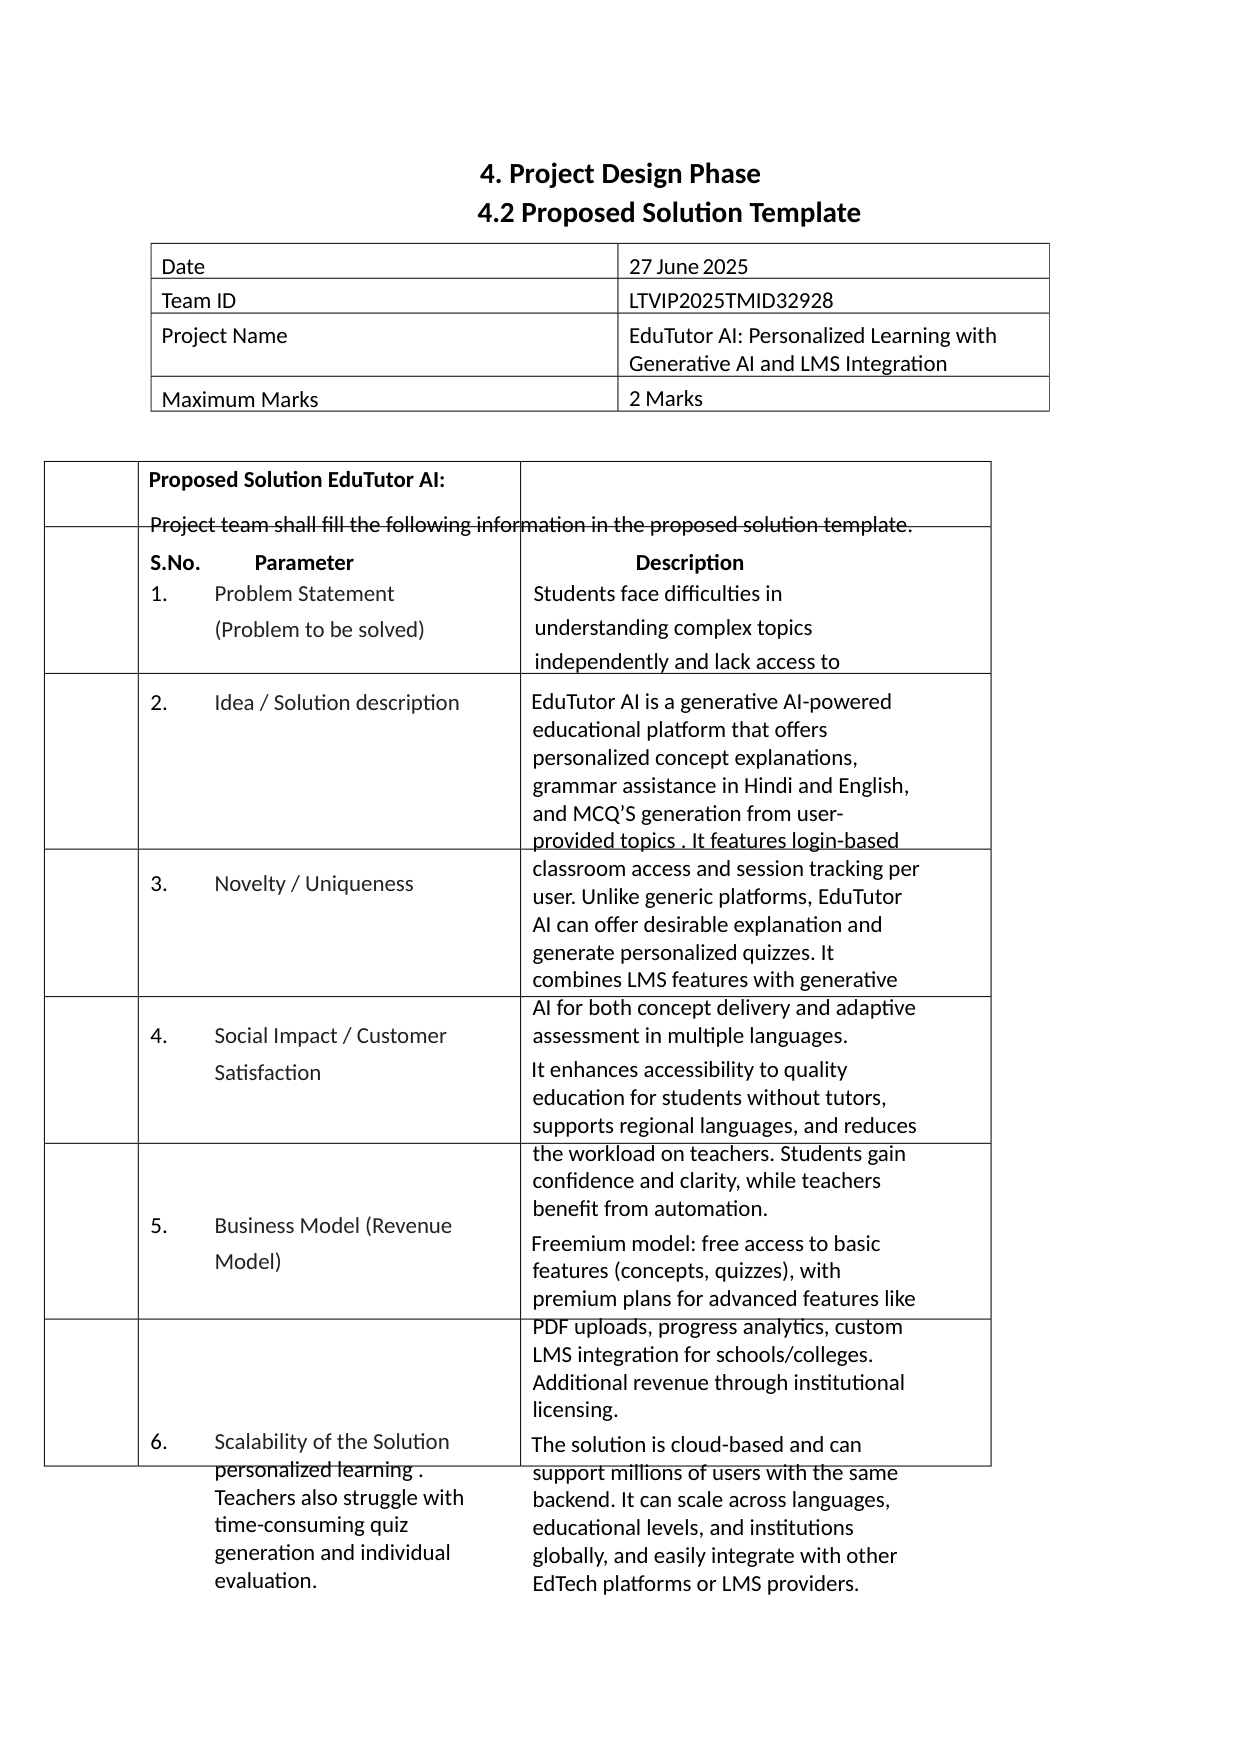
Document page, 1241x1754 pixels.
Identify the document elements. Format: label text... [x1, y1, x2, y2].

text Freemium model: free access to basic features (concepts, quizzes), with premium plans for advanced features like PDF uploads, progress analytics, custom LMS integration for schools/colleges. Additional revenue through institutional licensing. [531, 1229, 921, 1424]
list Scalability of the Solution personalized learning . Teachers also struggle with time-consuming quiz generation and individual evaluation. [150, 1427, 503, 1594]
list Problem Statement (Problem to be solved) [150, 579, 485, 643]
picture [140, 232, 1060, 422]
text Project team shall fill the following information in the proposed solution template. [150, 510, 921, 538]
text The solution is cloud-based and can support millions of users with the same backend. It can scale across languages, educational levels, and institutions globally, and easily integrate with other EdTech platforms or LMS providers. [531, 1430, 921, 1597]
list Idea / Solution description [150, 688, 503, 716]
list Social Impact / Customer Satisfaction [150, 1022, 503, 1086]
text Proposed Solution EduTutor AI: [148, 465, 921, 493]
text EduTutor AI is a generative AI-powered educational platform that offers personalized concept explanations, grammar assistance in Hindi and English, and MCQ’S generation from user-provided topics . It features login-based classroom access and session tracking per user. Unlike generic platforms, EduTutor AI can offer desirable explanation and generate personalized quizzes. It combines LMS features with generative AI for both concept delivery and adaptive assessment in multiple languages. [531, 688, 921, 1049]
text S.No. Parameter Description [150, 548, 921, 576]
text 4. Project Design Phase [320, 155, 921, 191]
text It enhances accessibility to quality education for students without tutors, supports regional languages, and reduces the workload on teachers. Students gain confidence and clarity, while teachers benefit from automation. [531, 1056, 921, 1222]
picture [33, 451, 1002, 1477]
list Business Model (Revenue Model) [150, 1211, 503, 1275]
text 4.2 Proposed Solution Template [150, 194, 861, 229]
text Students face difficulties in understanding complex topics independently and lack access to [533, 579, 921, 675]
list Novelty / Uniqueness [150, 869, 503, 897]
